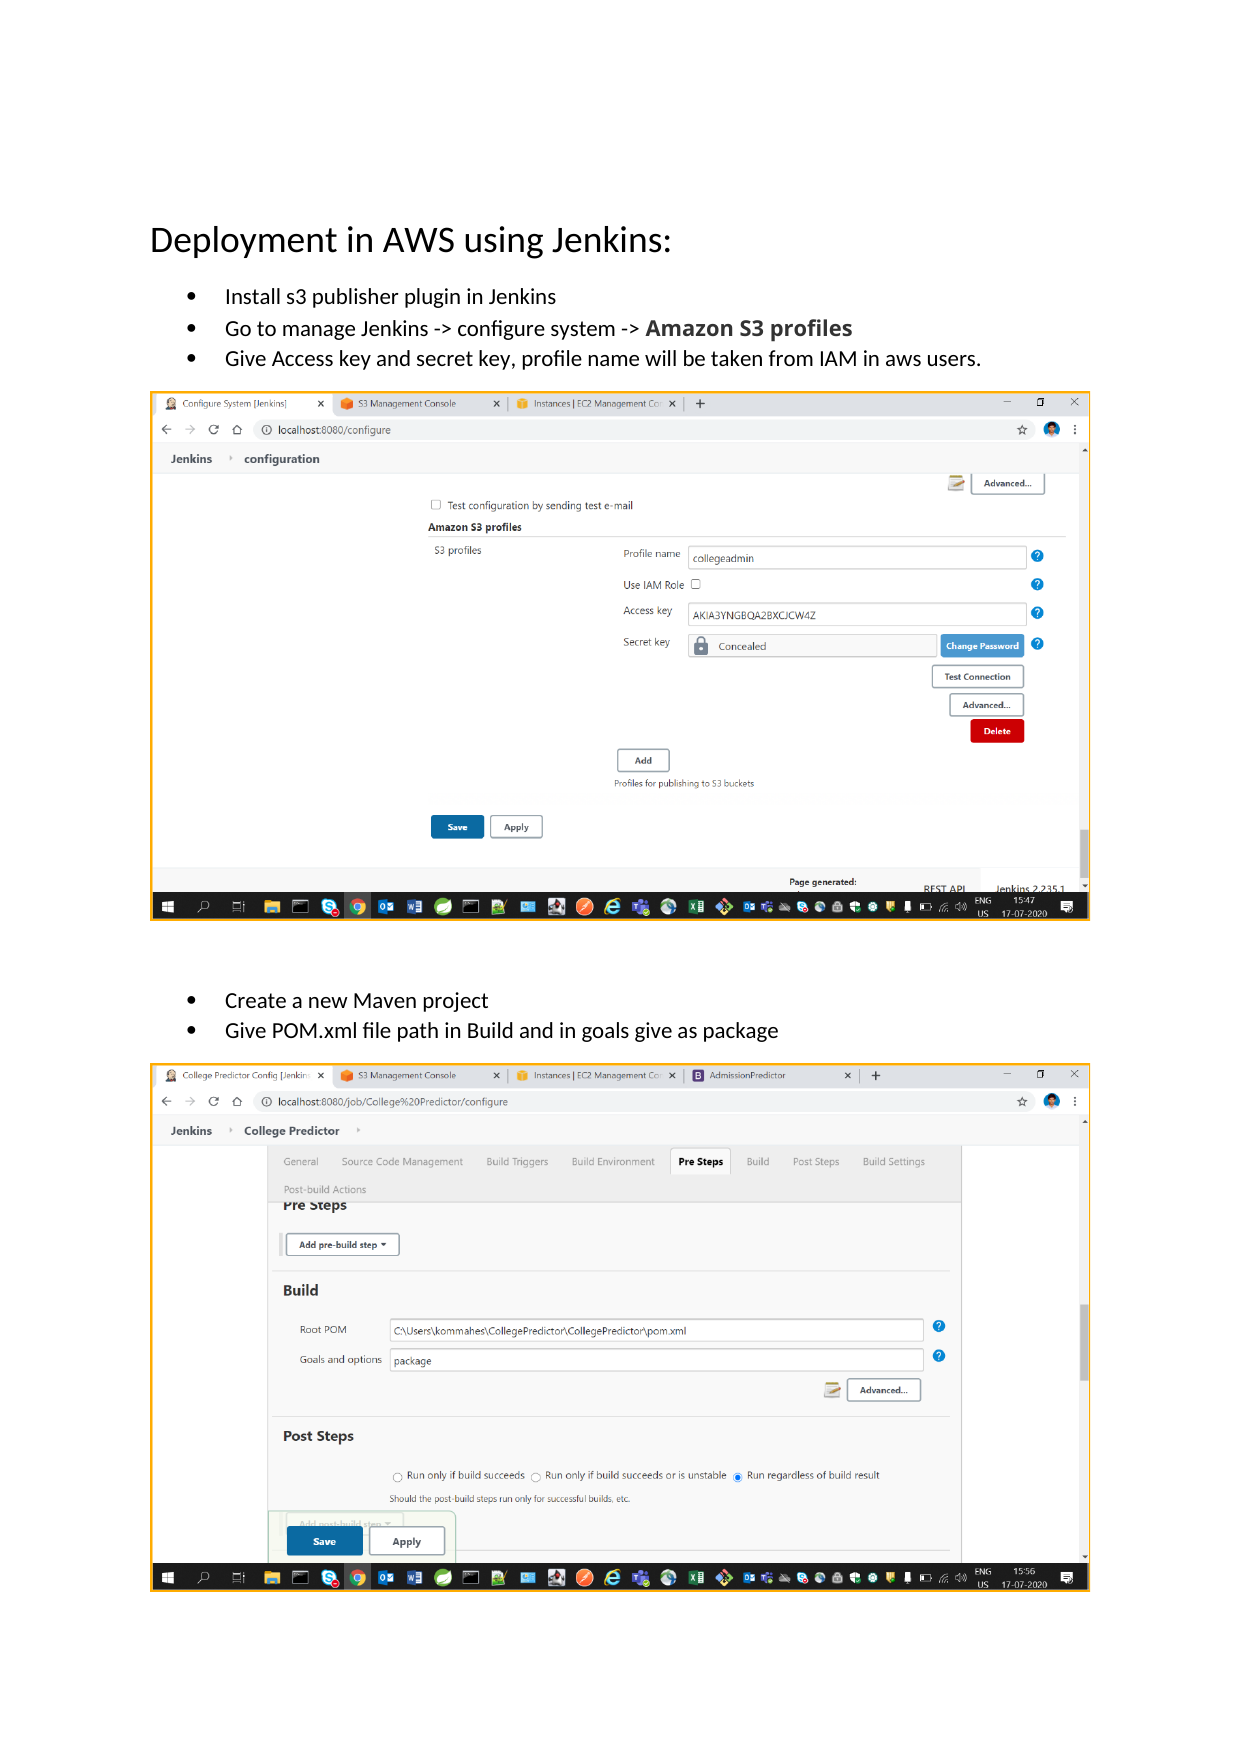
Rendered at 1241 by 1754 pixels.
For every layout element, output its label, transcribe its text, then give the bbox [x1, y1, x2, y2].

list Install s3 publisher plugin in Jenkins [187, 282, 1090, 310]
text Deployment in AWS using Jenkins: [150, 216, 1090, 262]
picture [150, 1063, 1091, 1592]
picture [150, 391, 1091, 921]
list Give Access key and secret key, profile name will be taken from IAM in aws users. [187, 344, 1090, 373]
list Create a new Maven project [187, 986, 1090, 1014]
list Give POM.xml file path in Build and in goals give as package [187, 1016, 1090, 1044]
list Go to manage Jenkins -> configure system -> Amazon S3 profiles [187, 312, 1090, 342]
